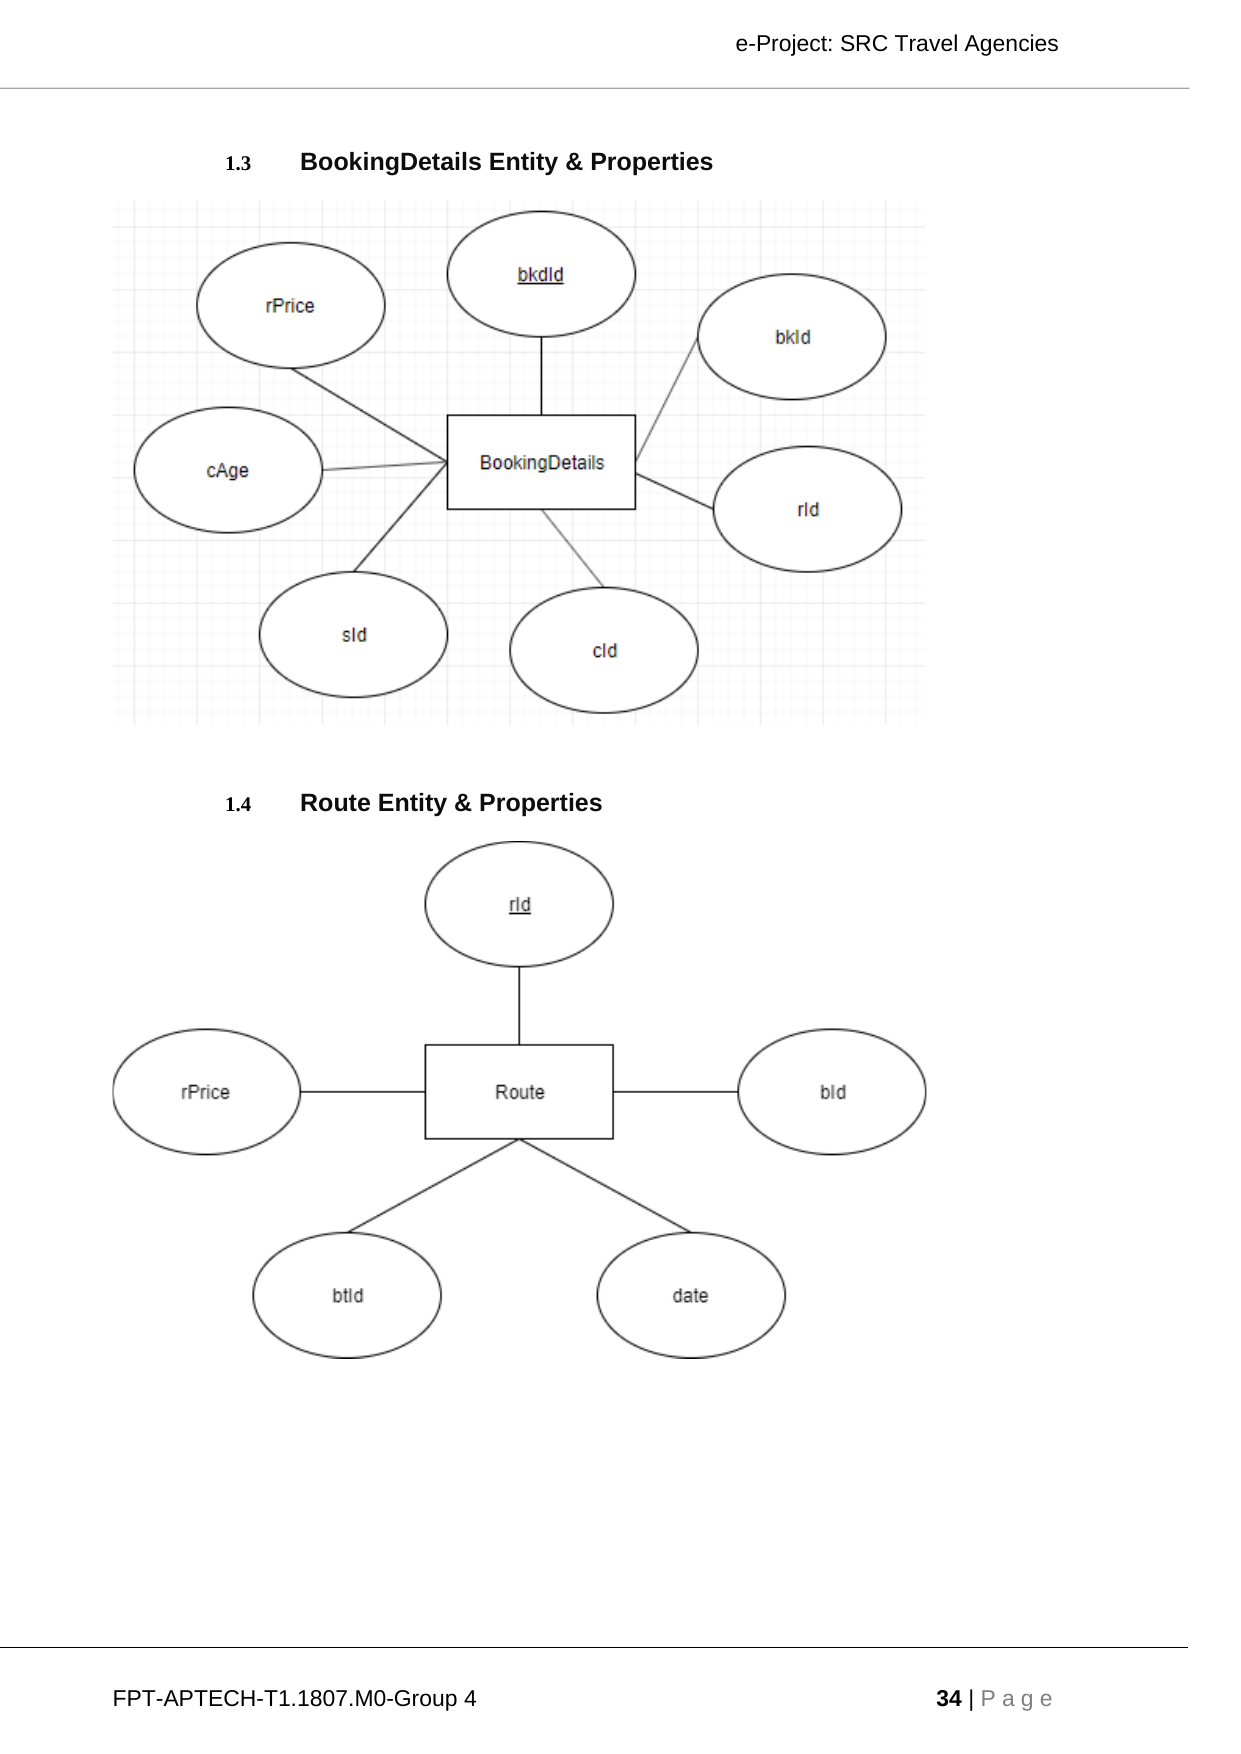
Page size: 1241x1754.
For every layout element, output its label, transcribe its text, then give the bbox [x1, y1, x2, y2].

list Route Entity & Properties [225, 788, 1162, 816]
picture [112, 200, 926, 725]
picture [112, 841, 927, 1359]
list BookingDetails Entity & Properties [225, 147, 1162, 176]
